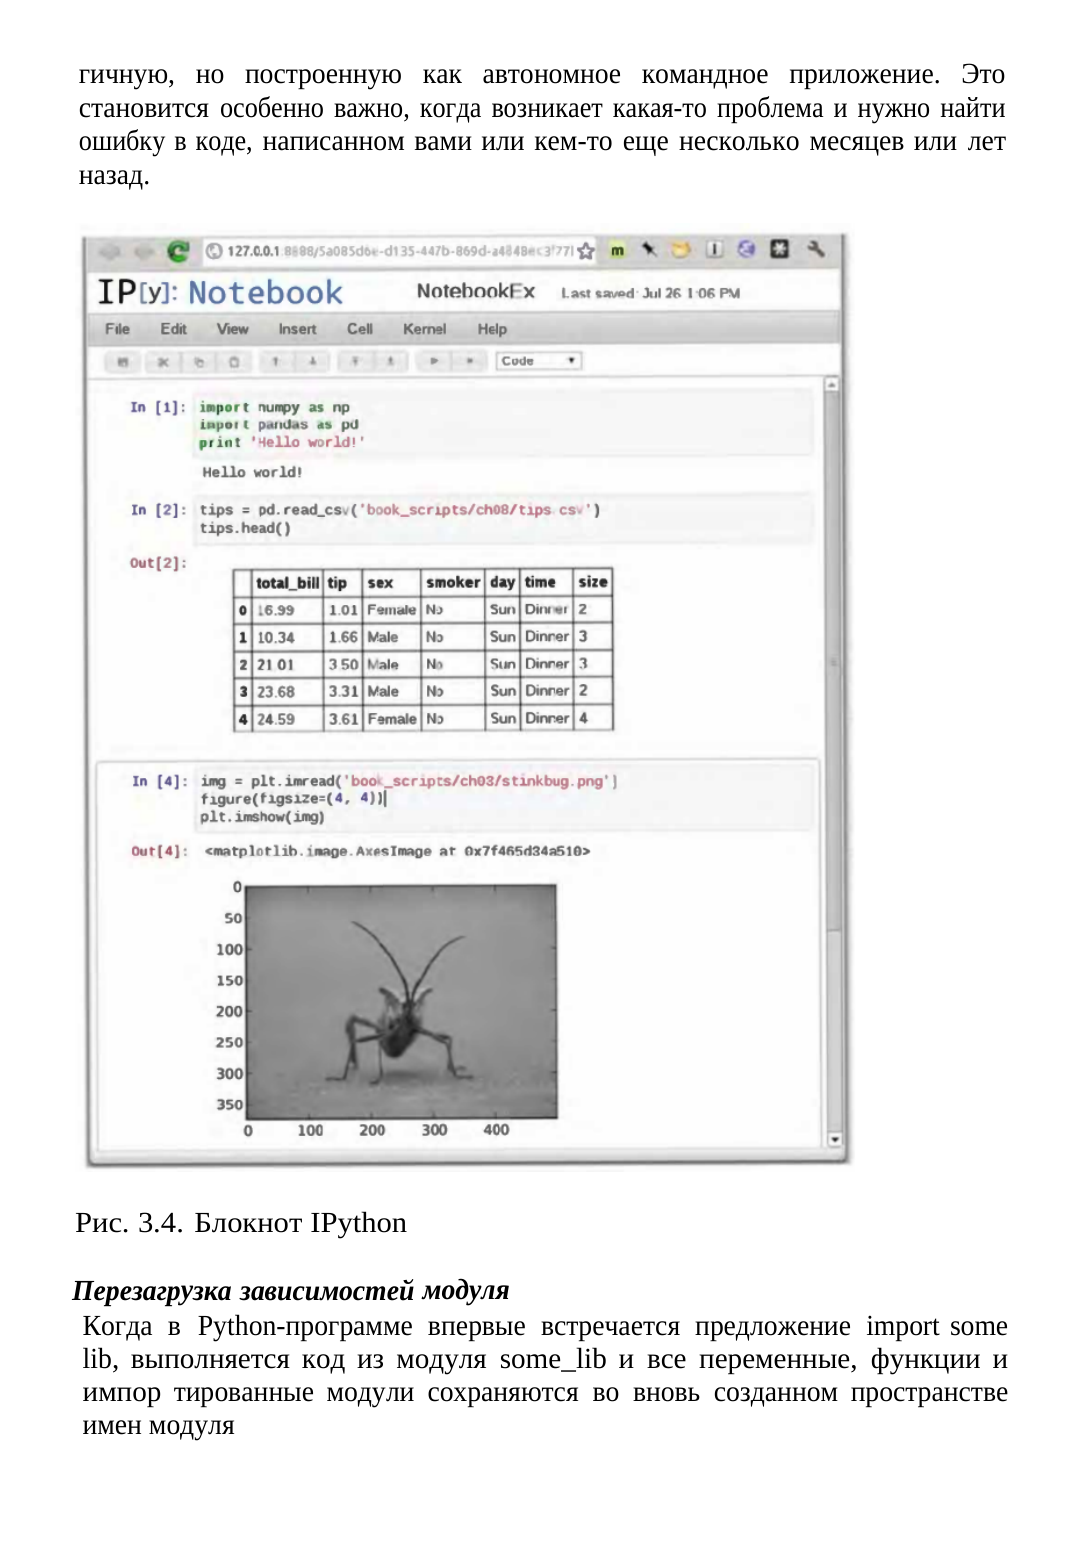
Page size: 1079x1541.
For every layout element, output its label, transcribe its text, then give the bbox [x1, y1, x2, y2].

text Рис. 3.4. Блокнот IPython [75, 1205, 1020, 1238]
text Когда в Руthоn-программе впервые встречается предложение import some lib, выполняется код из модуля some_lib и все переменные, функции и импор­ тированные модули сохраняются во вновь созданном пространстве имен модуля [82, 1309, 1008, 1441]
picture [75, 223, 856, 1172]
text Перезагрузка зависимостей модуля [72, 1272, 821, 1307]
text гичную, но построенную как автономное командное приложение. Это становится особенно важно, когда возникает какая-то проблема и нужно найти ошибку в коде, написанном вами или кем-то еще несколько месяцев или лет назад. [79, 56, 1007, 190]
